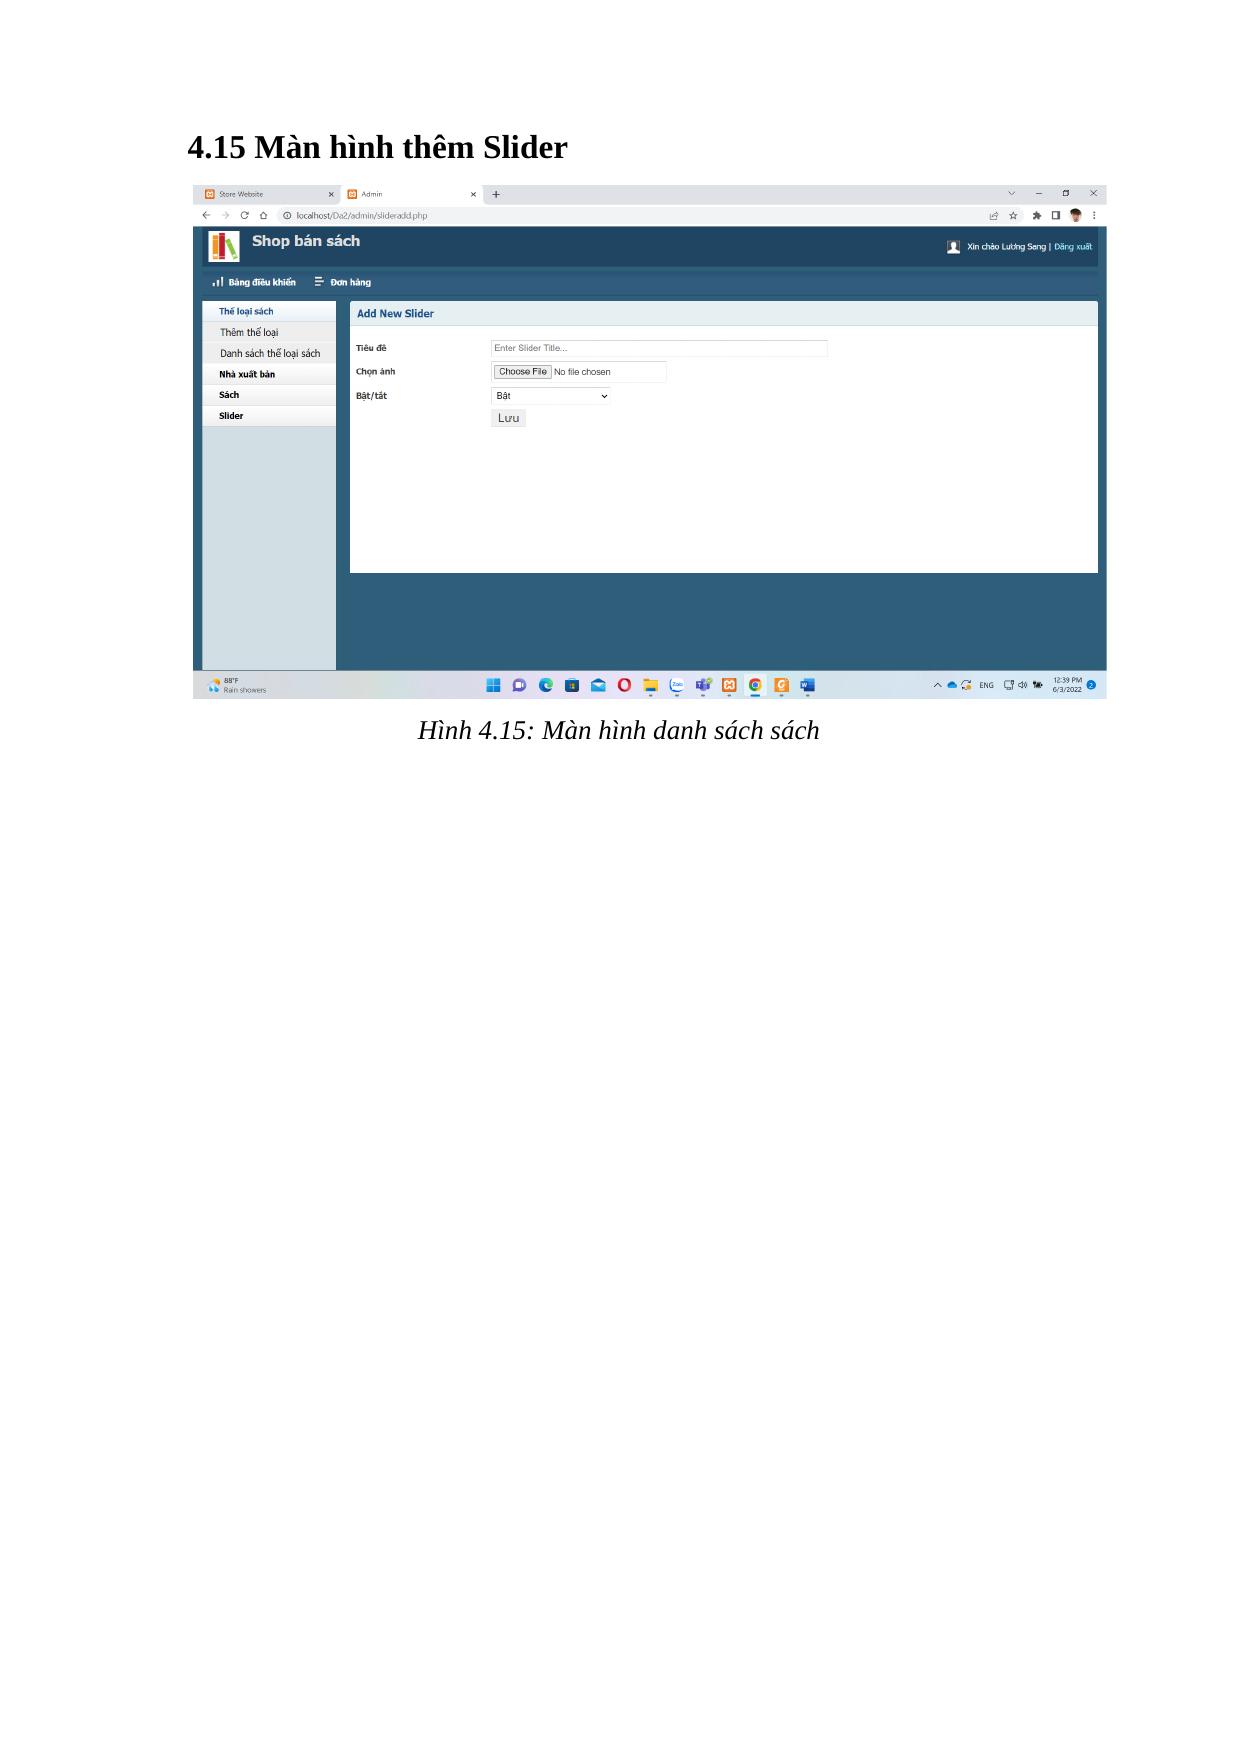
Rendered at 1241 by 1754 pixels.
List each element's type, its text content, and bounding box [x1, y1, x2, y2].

subtitle 4.15 Màn hình thêm Slider [187, 127, 1122, 166]
text Hình 4.15: Màn hình danh sách sách [118, 714, 1122, 746]
picture [193, 185, 1107, 699]
